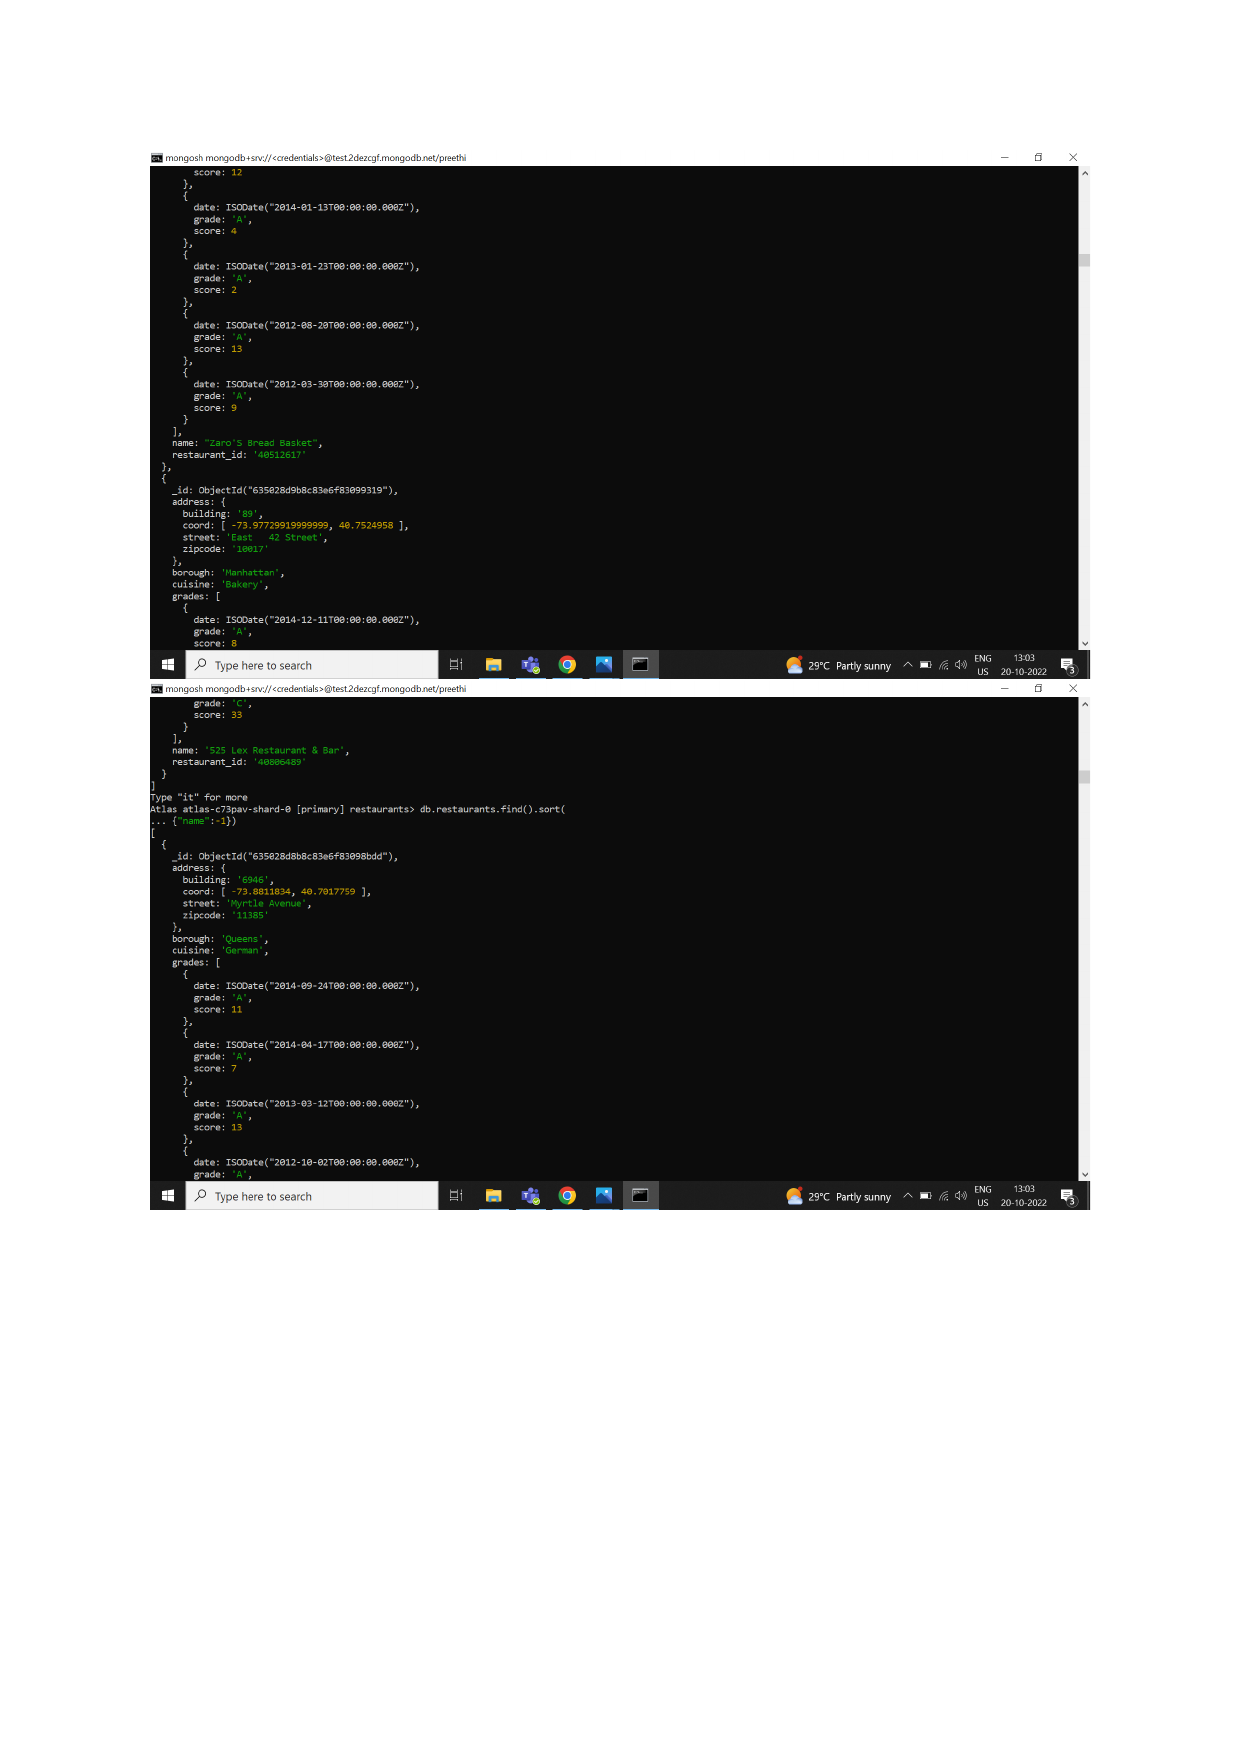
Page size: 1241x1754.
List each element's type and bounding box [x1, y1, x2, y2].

picture [150, 681, 1091, 1210]
picture [150, 150, 1091, 679]
